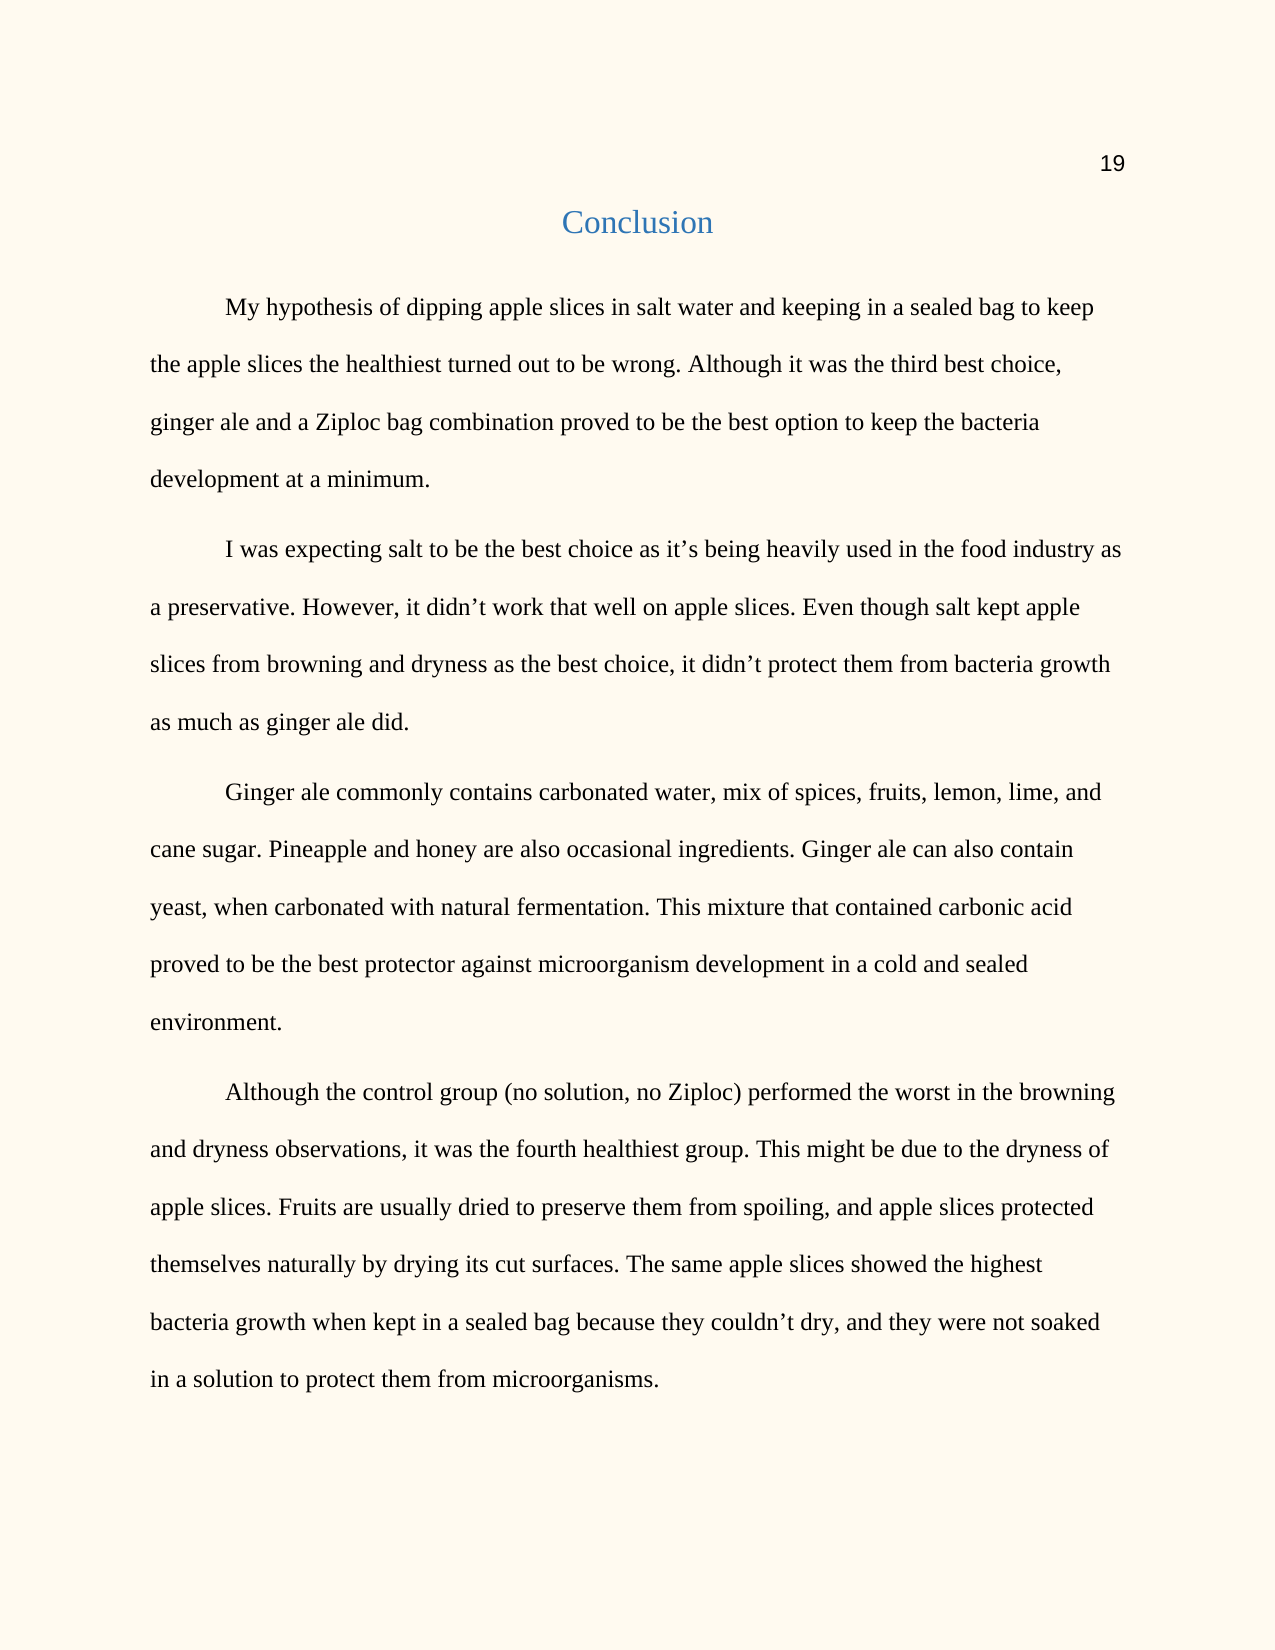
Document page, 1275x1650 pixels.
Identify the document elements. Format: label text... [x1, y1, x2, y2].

text My hypothesis of dipping apple slices in salt water and keeping in a sealed bag to keep the apple slices the healthiest turned out to be wrong. Although it was the third best choice, ginger ale and a Ziploc bag combination proved to be the best option to keep the bacteria development at a minimum. [150, 292, 1125, 493]
text I was expecting salt to be the best choice as it’s being heavily used in the food industry as a preservative. However, it didn’t work that well on apple slices. Even though salt kept apple slices from browning and dryness as the best choice, it didn’t protect them from bacteria growth as much as ginger ale did. [150, 534, 1125, 736]
subtitle Conclusion [150, 203, 1125, 241]
text Although the control group (no solution, no Ziploc) performed the worst in the browning and dryness observations, it was the fourth healthiest group. This might be due to the dryness of apple slices. Fruits are usually dried to preserve them from spoiling, and apple slices protected themselves naturally by drying its cut surfaces. The same apple slices showed the highest bacteria growth when kept in a sealed bag because they couldn’t dry, and they were not soaked in a solution to protect them from microorganisms. [150, 1077, 1125, 1393]
text Ginger ale commonly contains carbonated water, mix of spices, fruits, lemon, lime, and cane sugar. Pineapple and honey are also occasional ingredients. Ginger ale can also contain yeast, when carbonated with natural fermentation. This mixture that contained carbonic acid proved to be the best protector against microorganism development in a cold and sealed environment. [150, 777, 1125, 1036]
